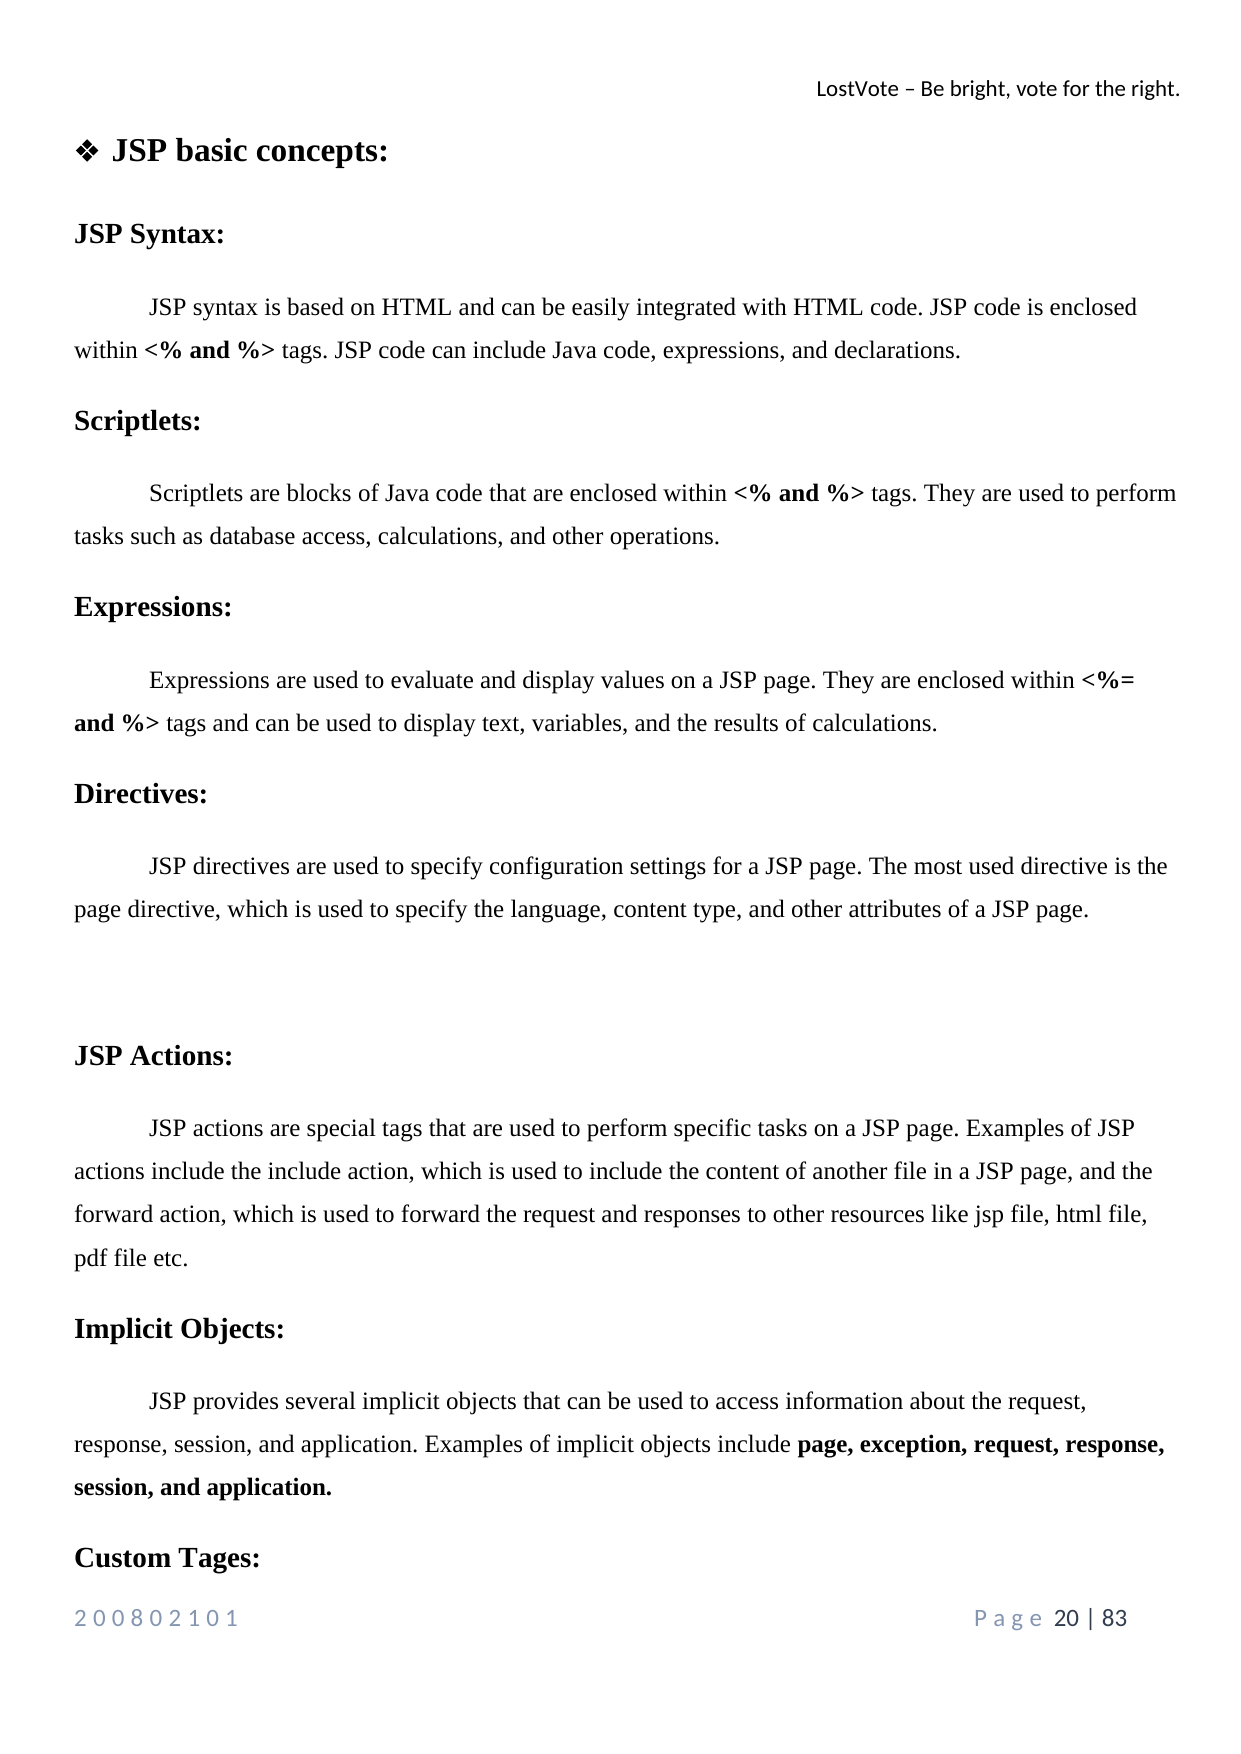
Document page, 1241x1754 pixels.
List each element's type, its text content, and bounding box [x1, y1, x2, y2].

text Expressions are used to evaluate and display values on a JSP page. They are enclosed within <%= and %> tags and can be used to display text, variables, and the results of calculations. [74, 665, 1181, 737]
text JSP provides several implicit objects that can be used to access information about the request, response, session, and application. Examples of implicit objects include page, exception, request, response, session, and application. [74, 1386, 1181, 1501]
text JSP syntax is based on HTML and can be easily integrated with HTML code. JSP code is enclosed within <% and %> tags. JSP code can include Java code, expressions, and declarations. [74, 292, 1181, 364]
text Scriptlets are blocks of Java code that are enclosed within <% and %> tags. They are used to perform tasks such as database access, calculations, and other operations. [74, 478, 1181, 550]
text JSP actions are special tags that are used to perform specific tasks on a JSP page. Examples of JSP actions include the include action, which is used to include the content of another file in a JSP page, and the forward action, which is used to forward the request and responses to other resources like jsp file, html file, pdf file etc. [74, 1113, 1181, 1271]
text Custom Tages: [74, 1541, 1181, 1574]
text Expressions: [74, 589, 1181, 623]
list JSP basic concepts: [74, 130, 1181, 168]
text Implicit Objects: [74, 1311, 1181, 1344]
text Directives: [74, 776, 1181, 810]
text Scriptlets: [74, 403, 1181, 437]
text JSP Actions: [74, 1038, 1181, 1072]
text JSP directives are used to specify configuration settings for a JSP page. The most used directive is the page directive, which is used to specify the language, content type, and other attributes of a JSP page. [74, 851, 1181, 923]
text JSP Syntax: [74, 216, 1181, 250]
